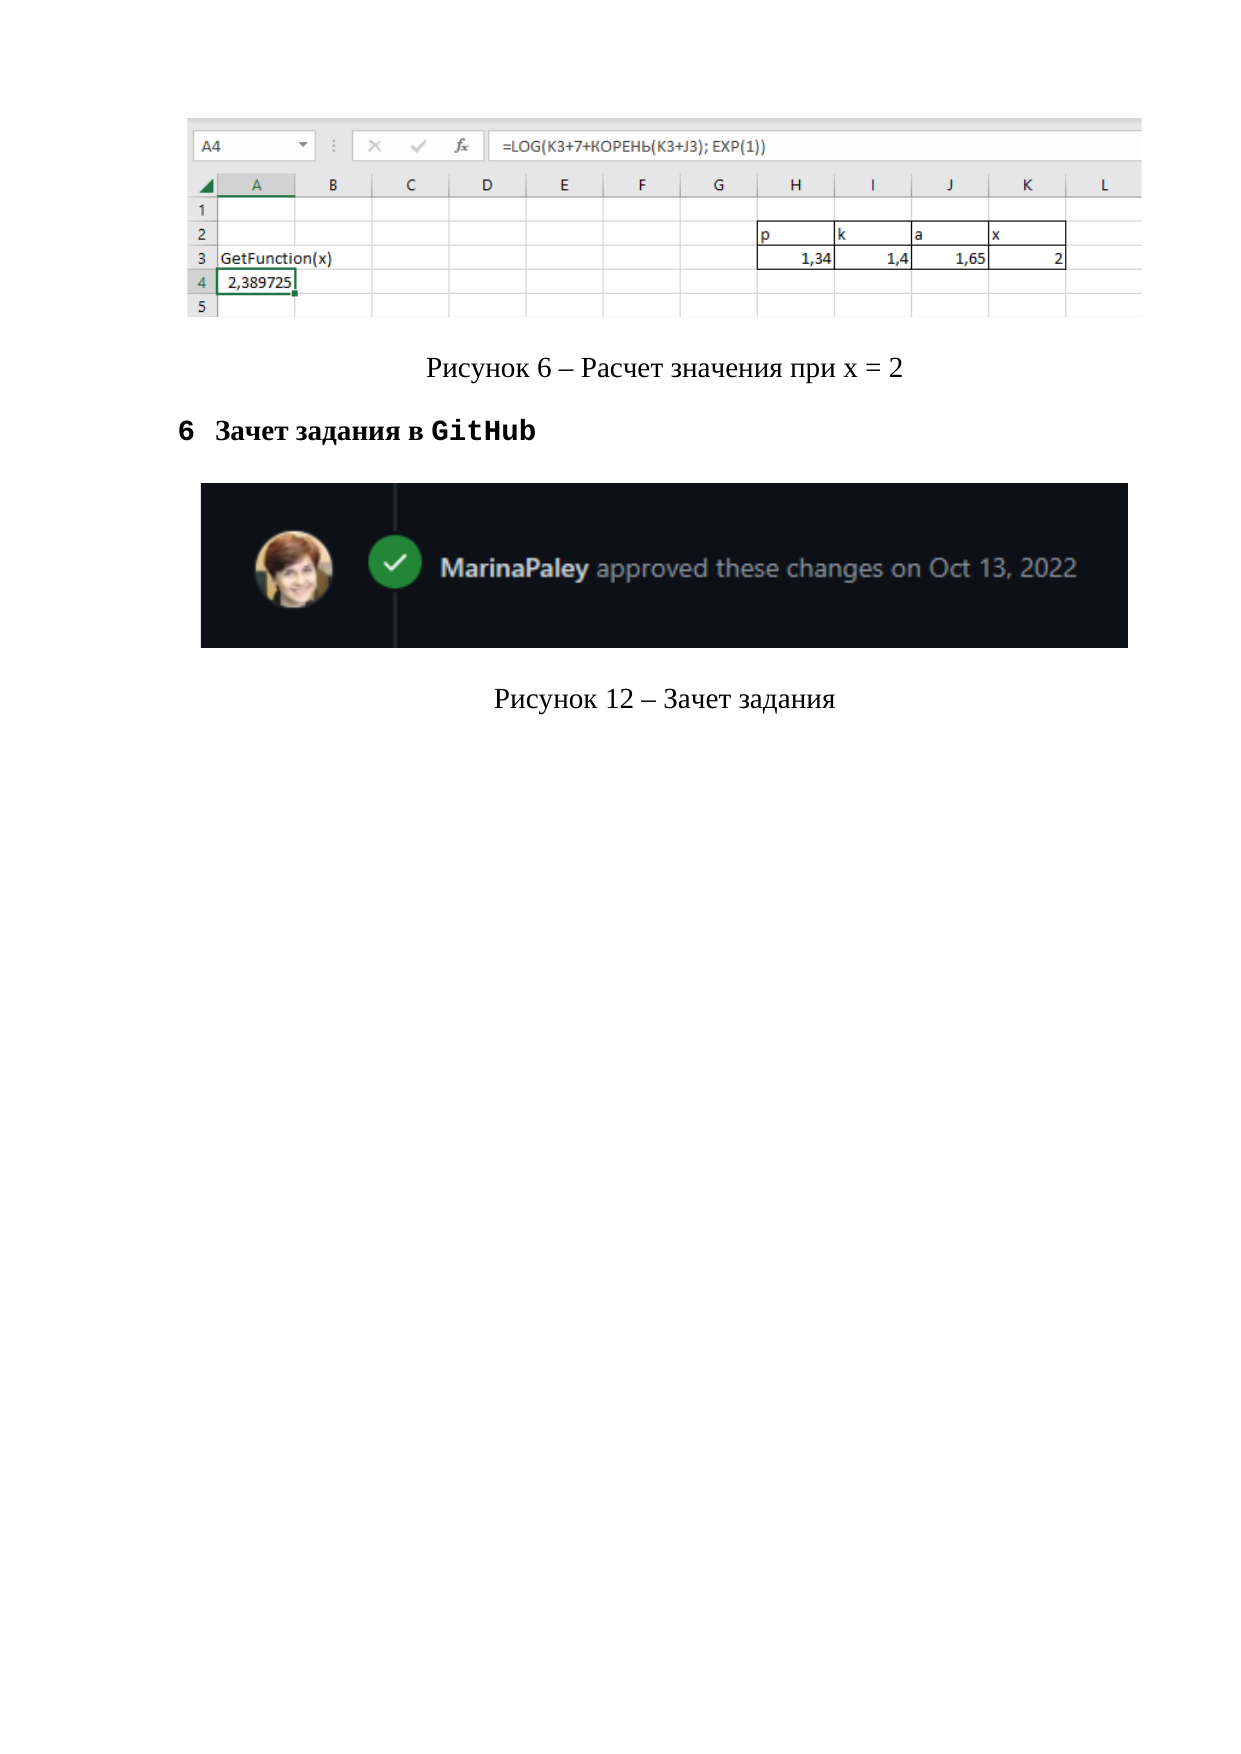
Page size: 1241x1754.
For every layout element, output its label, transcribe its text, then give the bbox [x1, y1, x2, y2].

subtitle Зачет задания в GitHub [177, 413, 1152, 449]
text Рисунок 6 – Расчет значения при x = 2 [177, 350, 1152, 383]
picture [200, 483, 1128, 648]
picture [187, 118, 1142, 317]
